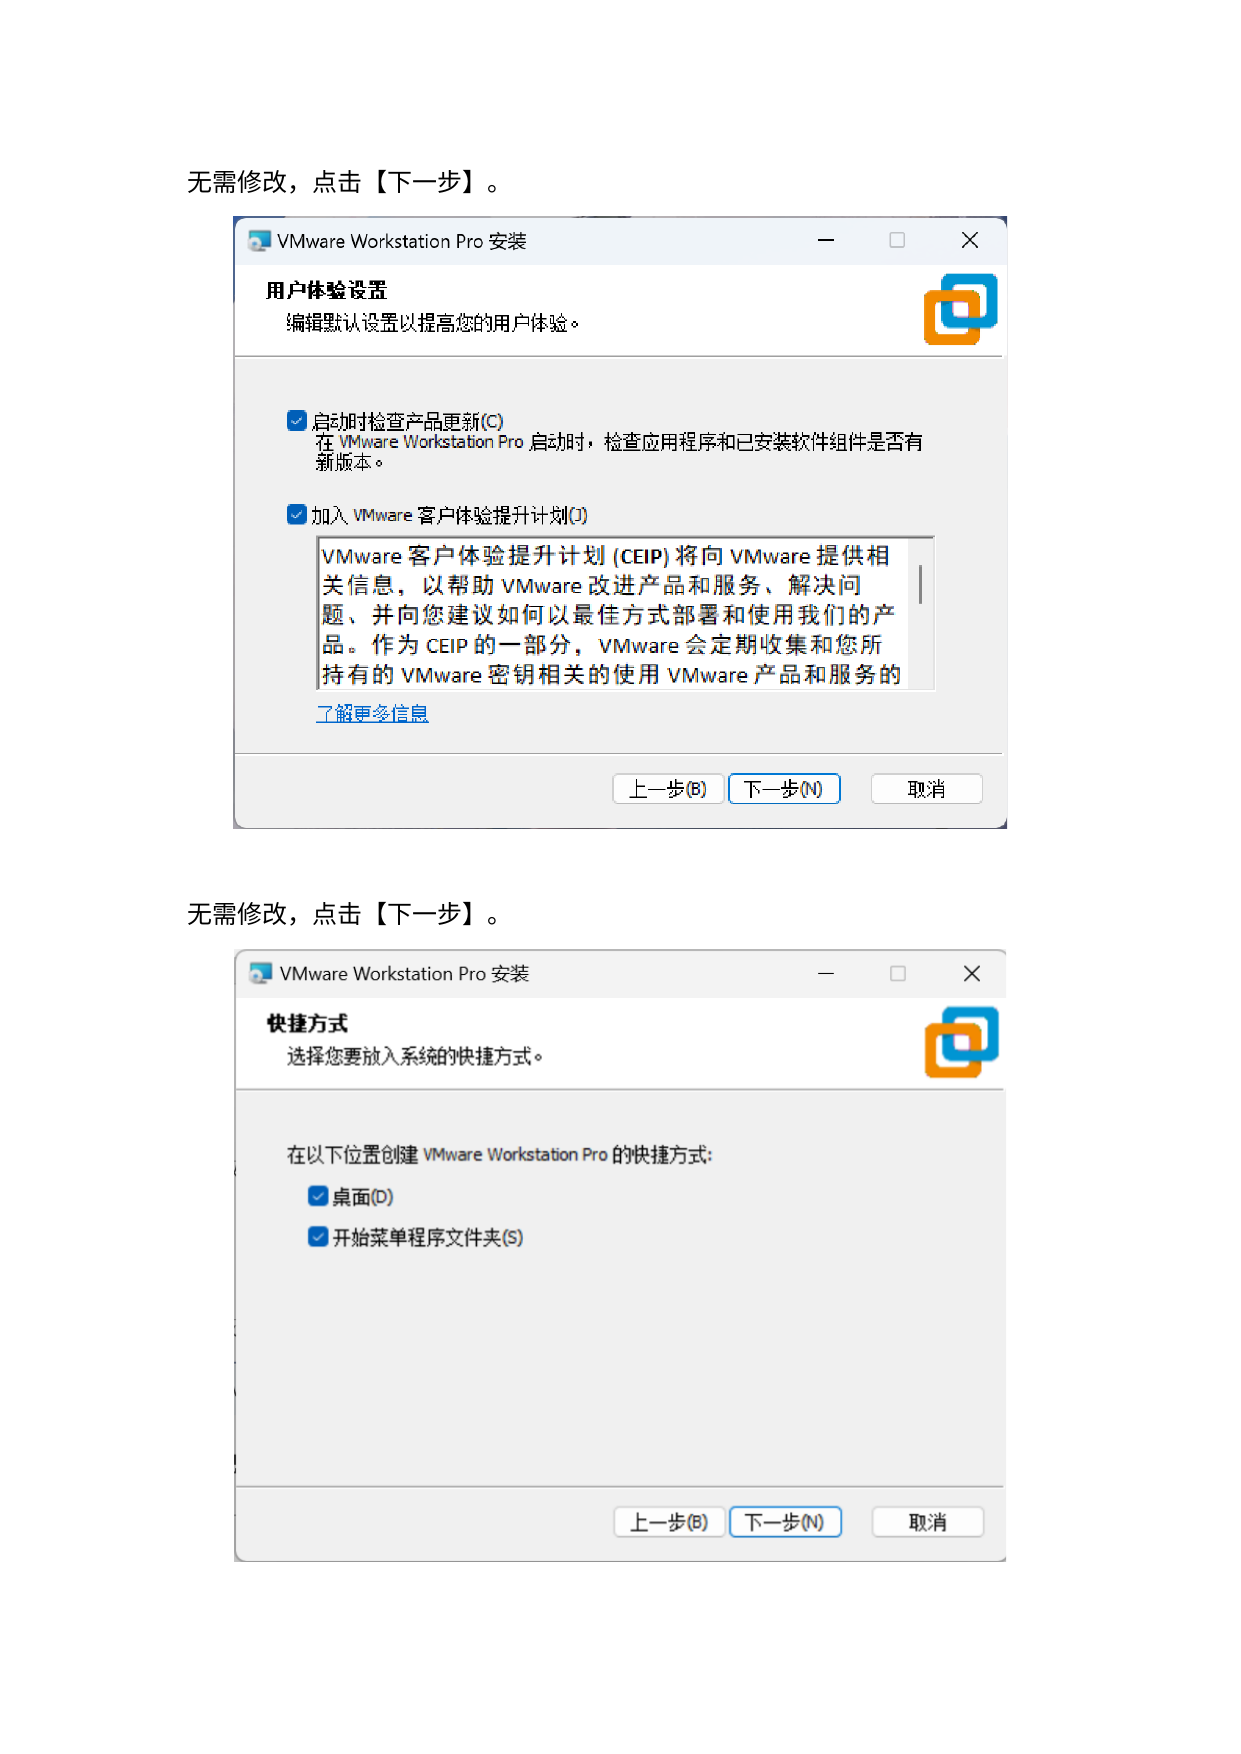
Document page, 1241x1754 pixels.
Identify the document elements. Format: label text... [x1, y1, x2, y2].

text 无需修改，点击【下一步】。 [187, 895, 1053, 931]
picture [234, 949, 1007, 1562]
picture [233, 216, 1008, 829]
text 无需修改，点击【下一步】。 [187, 162, 1053, 198]
